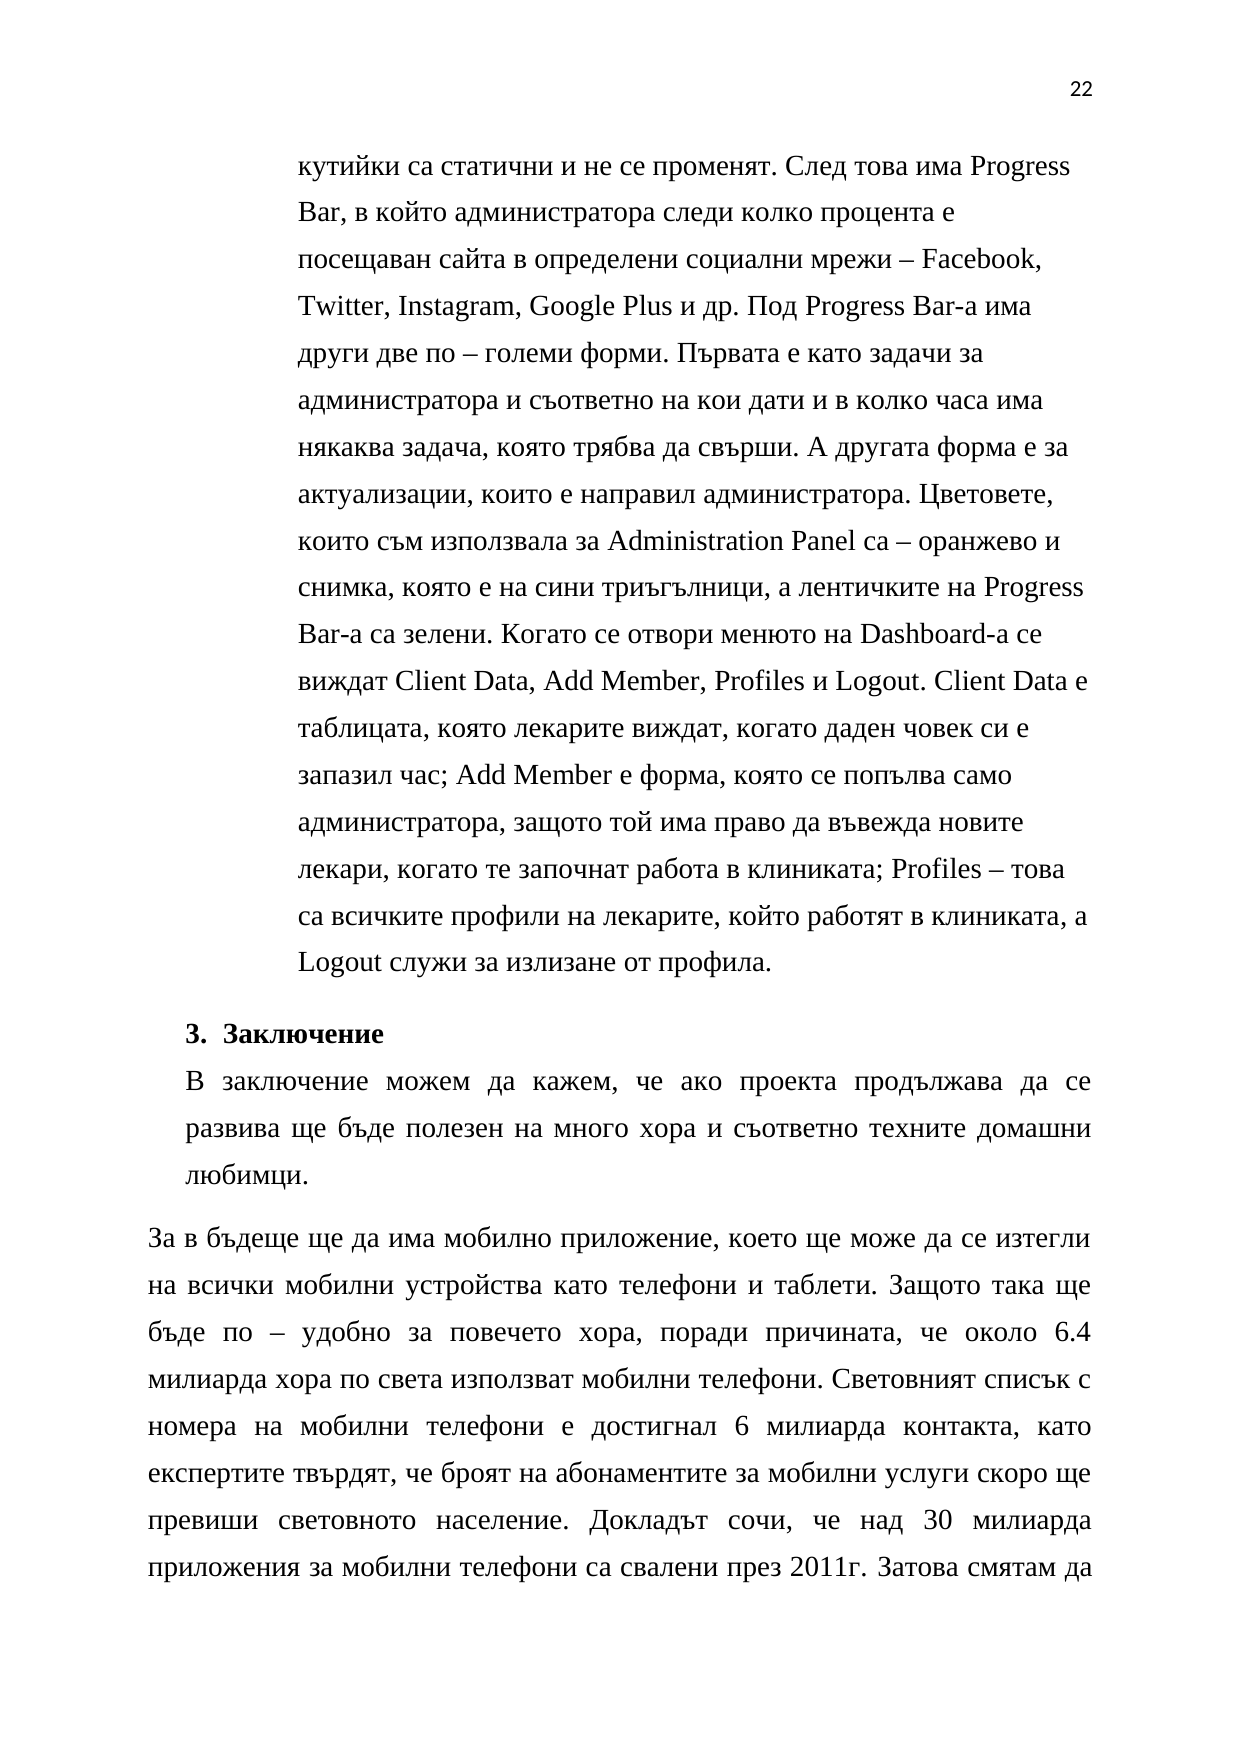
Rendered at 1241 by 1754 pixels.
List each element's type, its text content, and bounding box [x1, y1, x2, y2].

text В заключение можем да кажем, че ако проекта продължава да се развива ще бъде полезен на много хора и съответно техните домашни любимци. [185, 1063, 1093, 1191]
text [148, 1221, 1093, 1582]
subtitle Заключение [185, 1016, 1093, 1050]
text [298, 148, 1093, 978]
